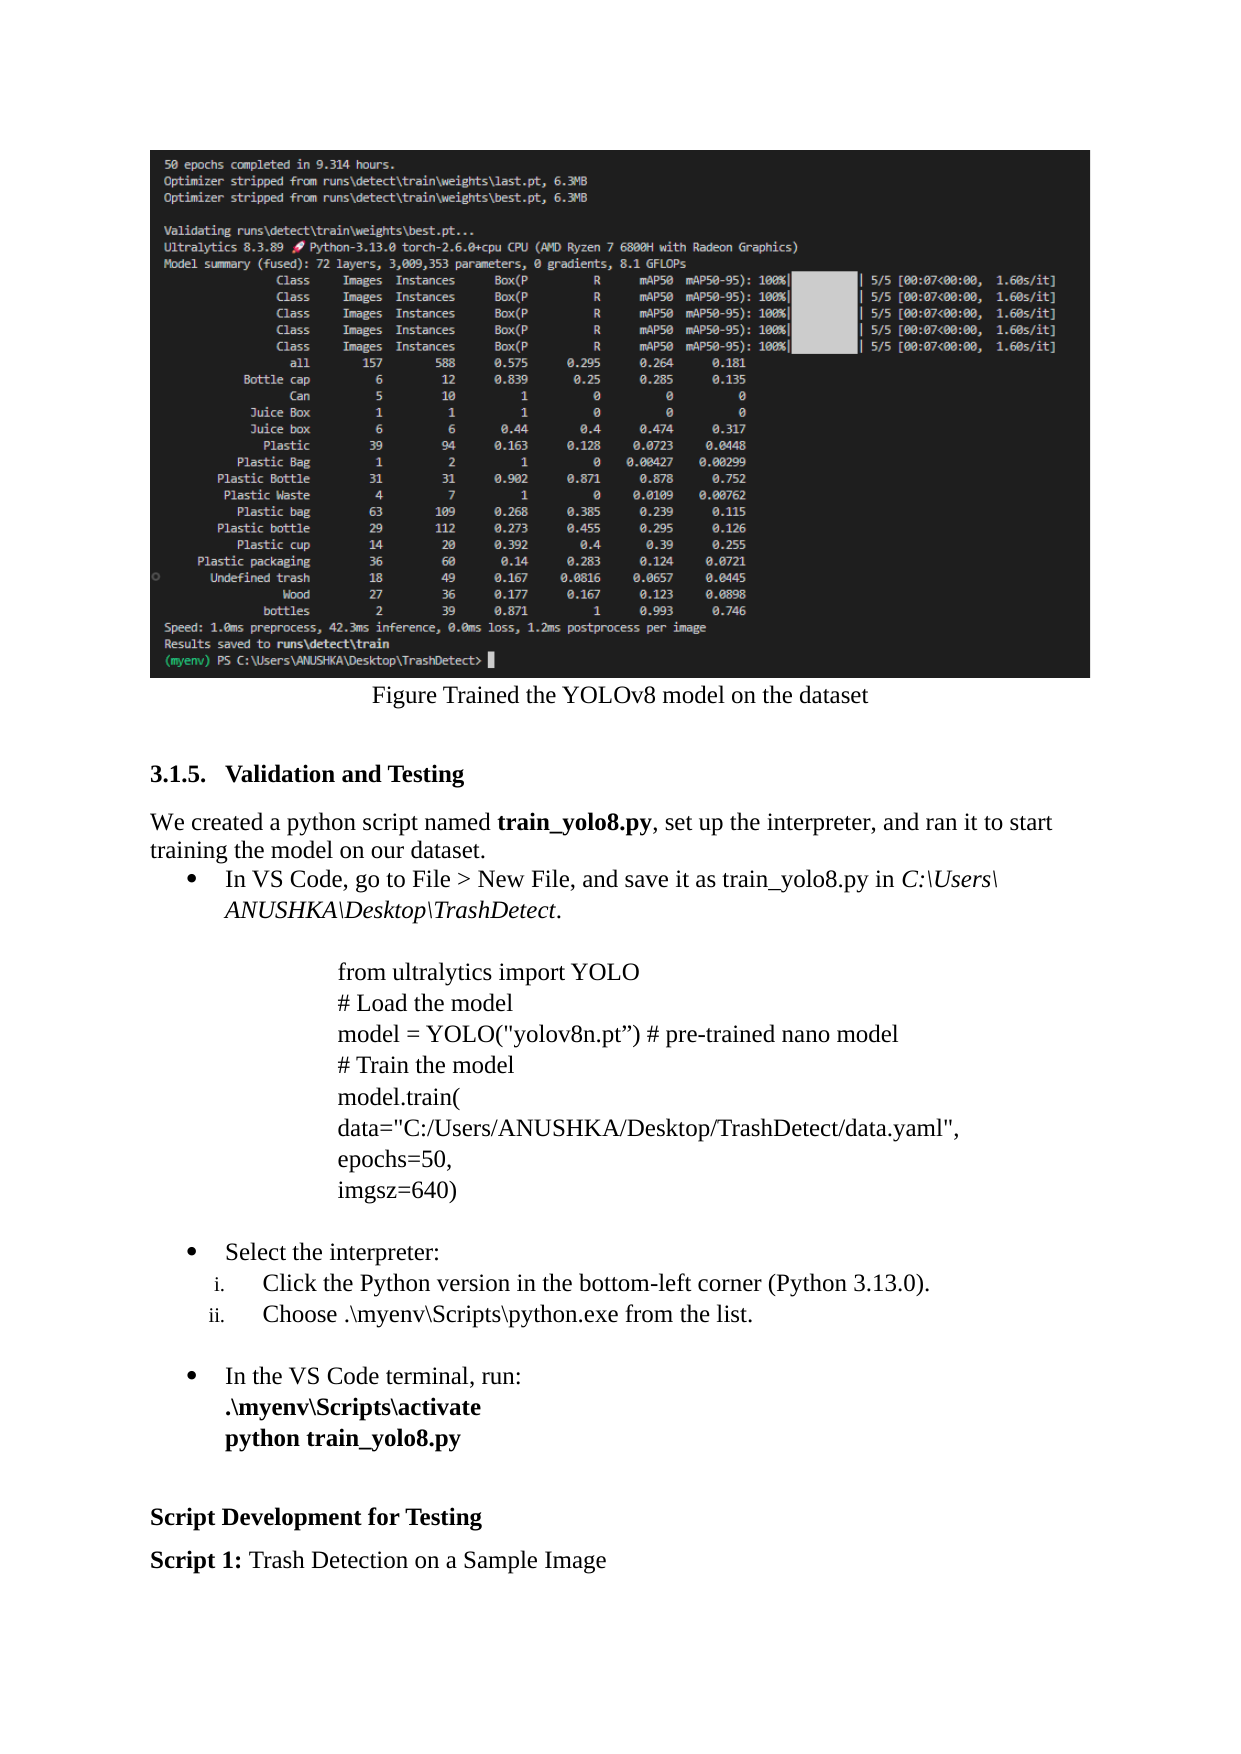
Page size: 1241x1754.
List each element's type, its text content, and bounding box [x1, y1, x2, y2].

text .\myenv\Scripts\activate [150, 1392, 1090, 1421]
text # Load the model [337, 988, 1090, 1017]
text model.train( [337, 1082, 1090, 1110]
text # Train the model [337, 1051, 1090, 1079]
text Script 1: Trash Detection on a Sample Image [150, 1545, 1090, 1574]
text imgsz=640) [337, 1175, 1090, 1203]
text We created a python script named train_yolo8.py, set up the interpreter, and ran it to start training the model on our dataset. [150, 807, 1090, 864]
text Script Development for Testing [150, 1502, 1090, 1531]
list Choose .\myenv\Scripts\python.exe from the list. [225, 1299, 1090, 1328]
list Select the interpreter: [187, 1237, 1090, 1266]
list In VS Code, go to File > New File, and save it as train_yolo8.py in C:\Users\ANUSHKA\Desktop\TrashDetect. [187, 864, 1090, 924]
text from ultralytics import YOLO [337, 957, 1090, 986]
list Click the Python version in the bottom-left corner (Python 3.13.0). [225, 1268, 1090, 1297]
text Figure Trained the YOLOv8 model on the dataset [150, 680, 1090, 709]
text epochs=50, [337, 1144, 1090, 1172]
list In the VS Code terminal, run: [187, 1361, 1090, 1390]
text data="C:/Users/ANUSHKA/Desktop/TrashDetect/data.yaml", [337, 1113, 1090, 1141]
picture [150, 150, 1091, 678]
text model = YOLO("yolov8n.pt”) # pre-trained nano model [337, 1019, 1090, 1048]
list Validation and Testing [150, 759, 1090, 788]
text python train_yolo8.py [150, 1423, 1090, 1452]
